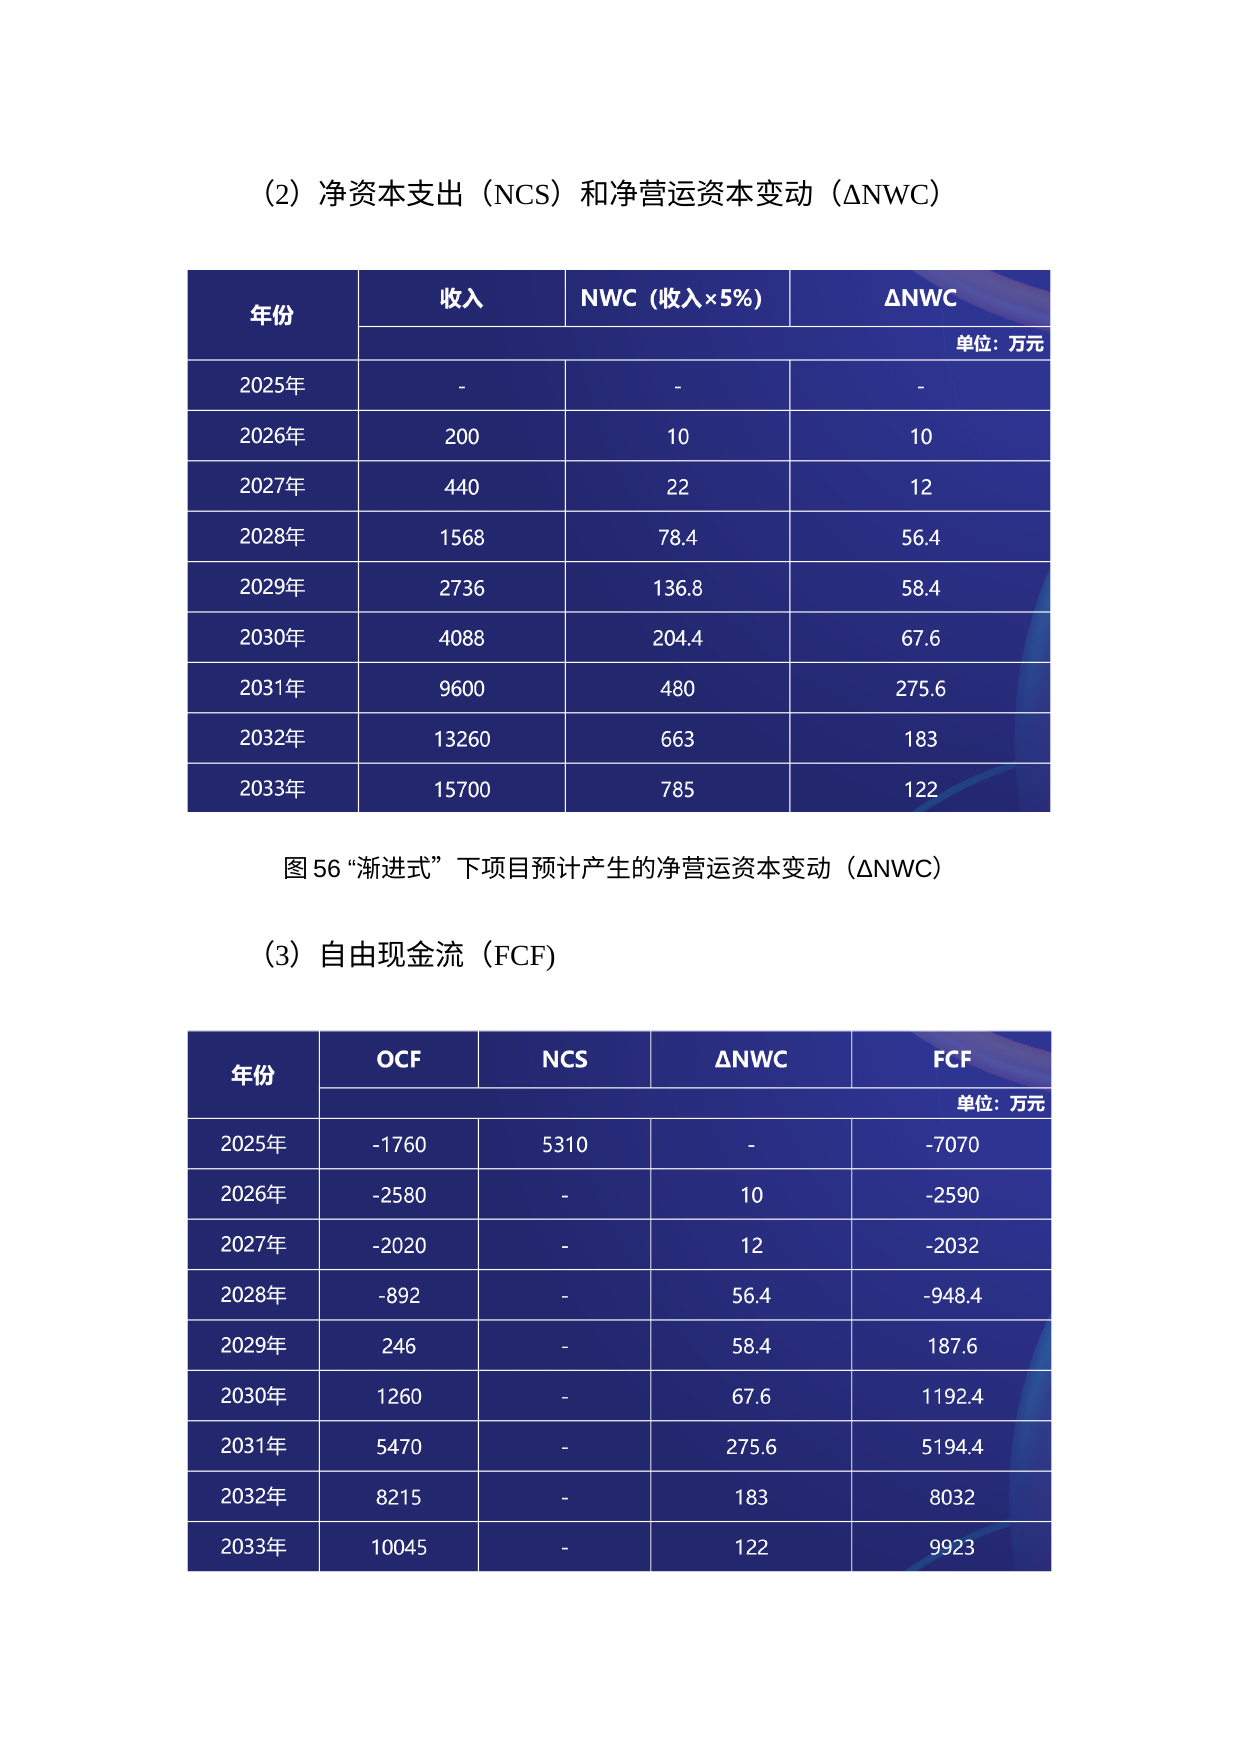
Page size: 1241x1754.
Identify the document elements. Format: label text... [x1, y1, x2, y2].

picture [187, 1030, 1052, 1572]
text 图56 “渐进式”下项目预计产生的净营运资本变动（ΔNWC） [187, 847, 1053, 887]
subtitle （3）自由现金流（FCF) [187, 912, 1053, 993]
picture [187, 269, 1051, 812]
subtitle （2）净资本支出（NCS）和净营运资本变动（ΔNWC） [187, 151, 1053, 232]
